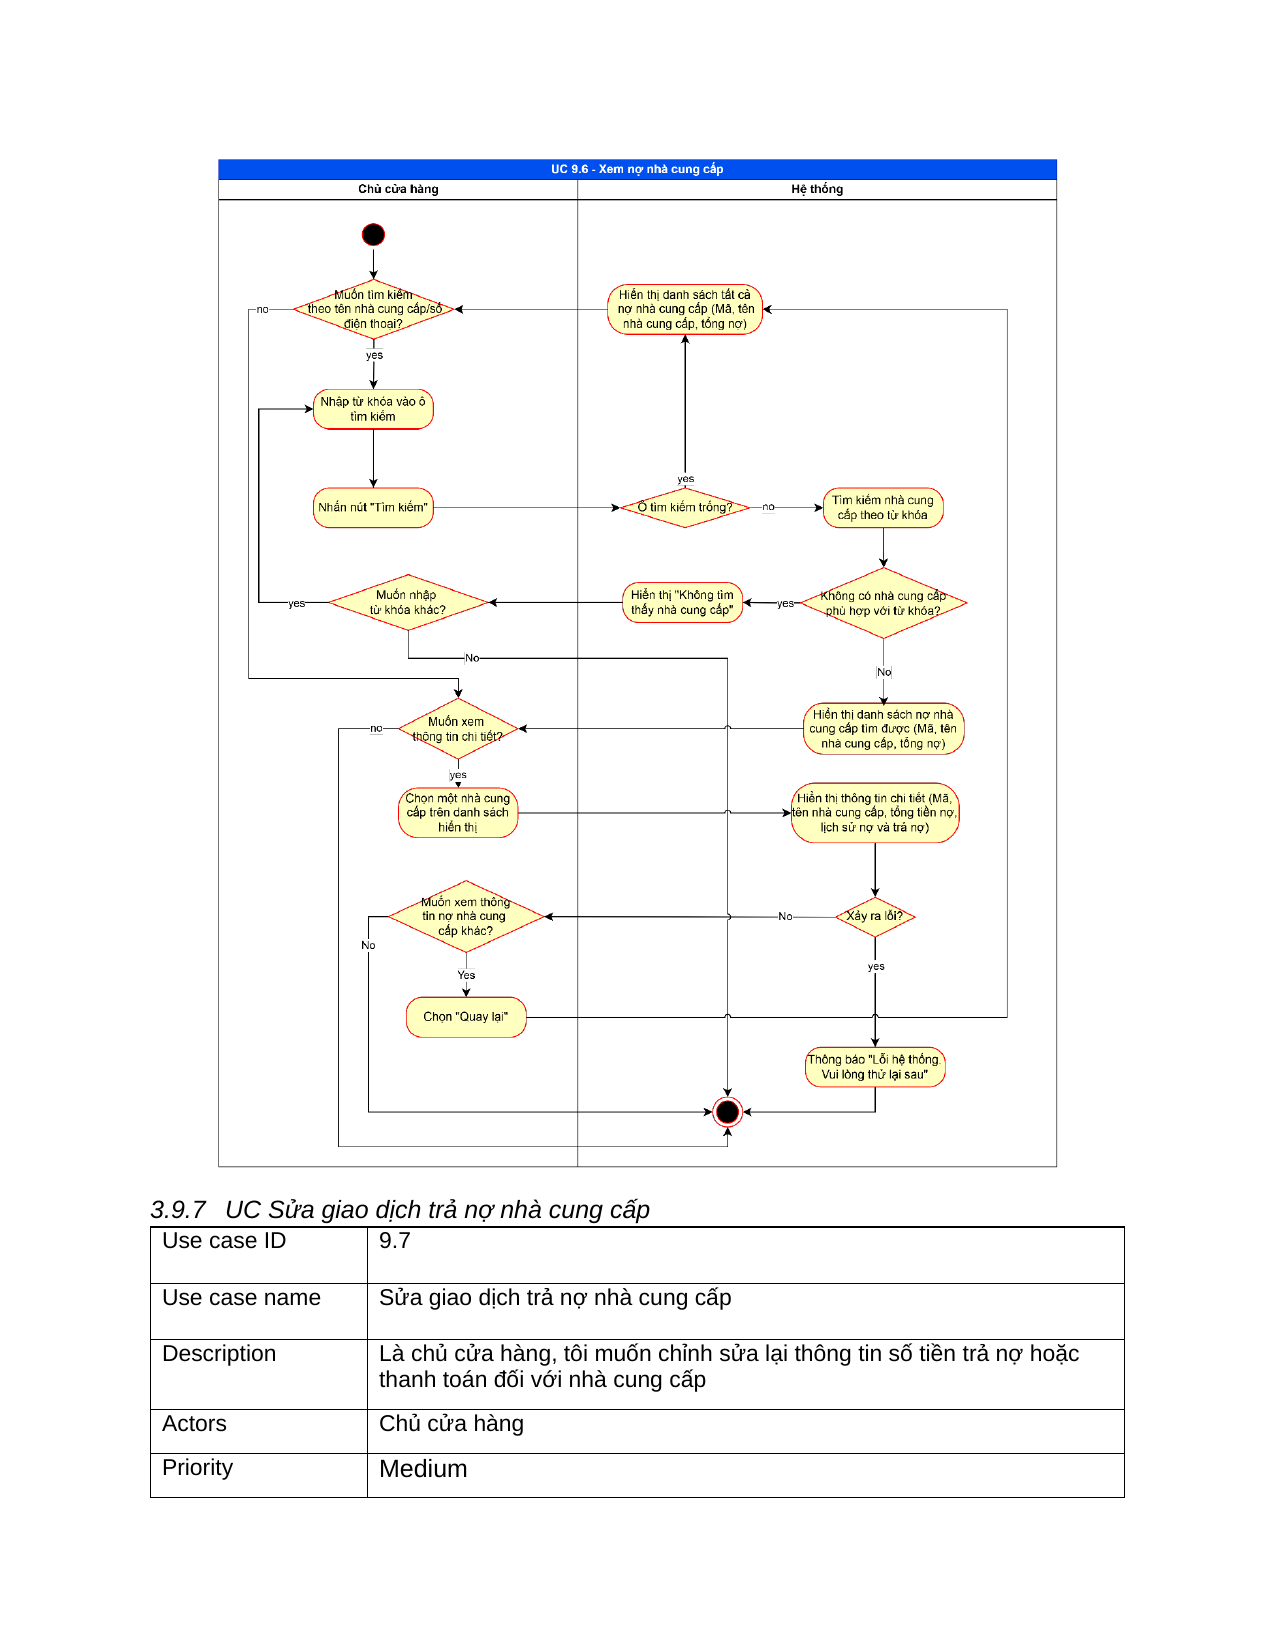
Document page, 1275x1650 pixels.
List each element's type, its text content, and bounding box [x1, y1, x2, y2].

table_header Use case ID [151, 1228, 367, 1283]
table_cell Sửa giao dịch trả nợ nhà cung cấp [368, 1284, 1124, 1339]
table_cell Priority [151, 1454, 367, 1497]
table_cell Medium [368, 1454, 1124, 1497]
table_cell Là chủ cửa hàng, tôi muốn chỉnh sửa lại thông tin số tiền trả nợ hoặc thanh toán đối với nhà cung cấp [368, 1340, 1124, 1409]
table_cell Description [151, 1340, 367, 1409]
subtitle UC Sửa giao dịch trả nợ nhà cung cấp [150, 1195, 1125, 1224]
table_header 9.7 [368, 1228, 1124, 1283]
picture [208, 150, 1067, 1177]
table_cell Use case name [151, 1284, 367, 1339]
table_cell Chủ cửa hàng [368, 1410, 1124, 1453]
table_cell Actors [151, 1410, 367, 1453]
